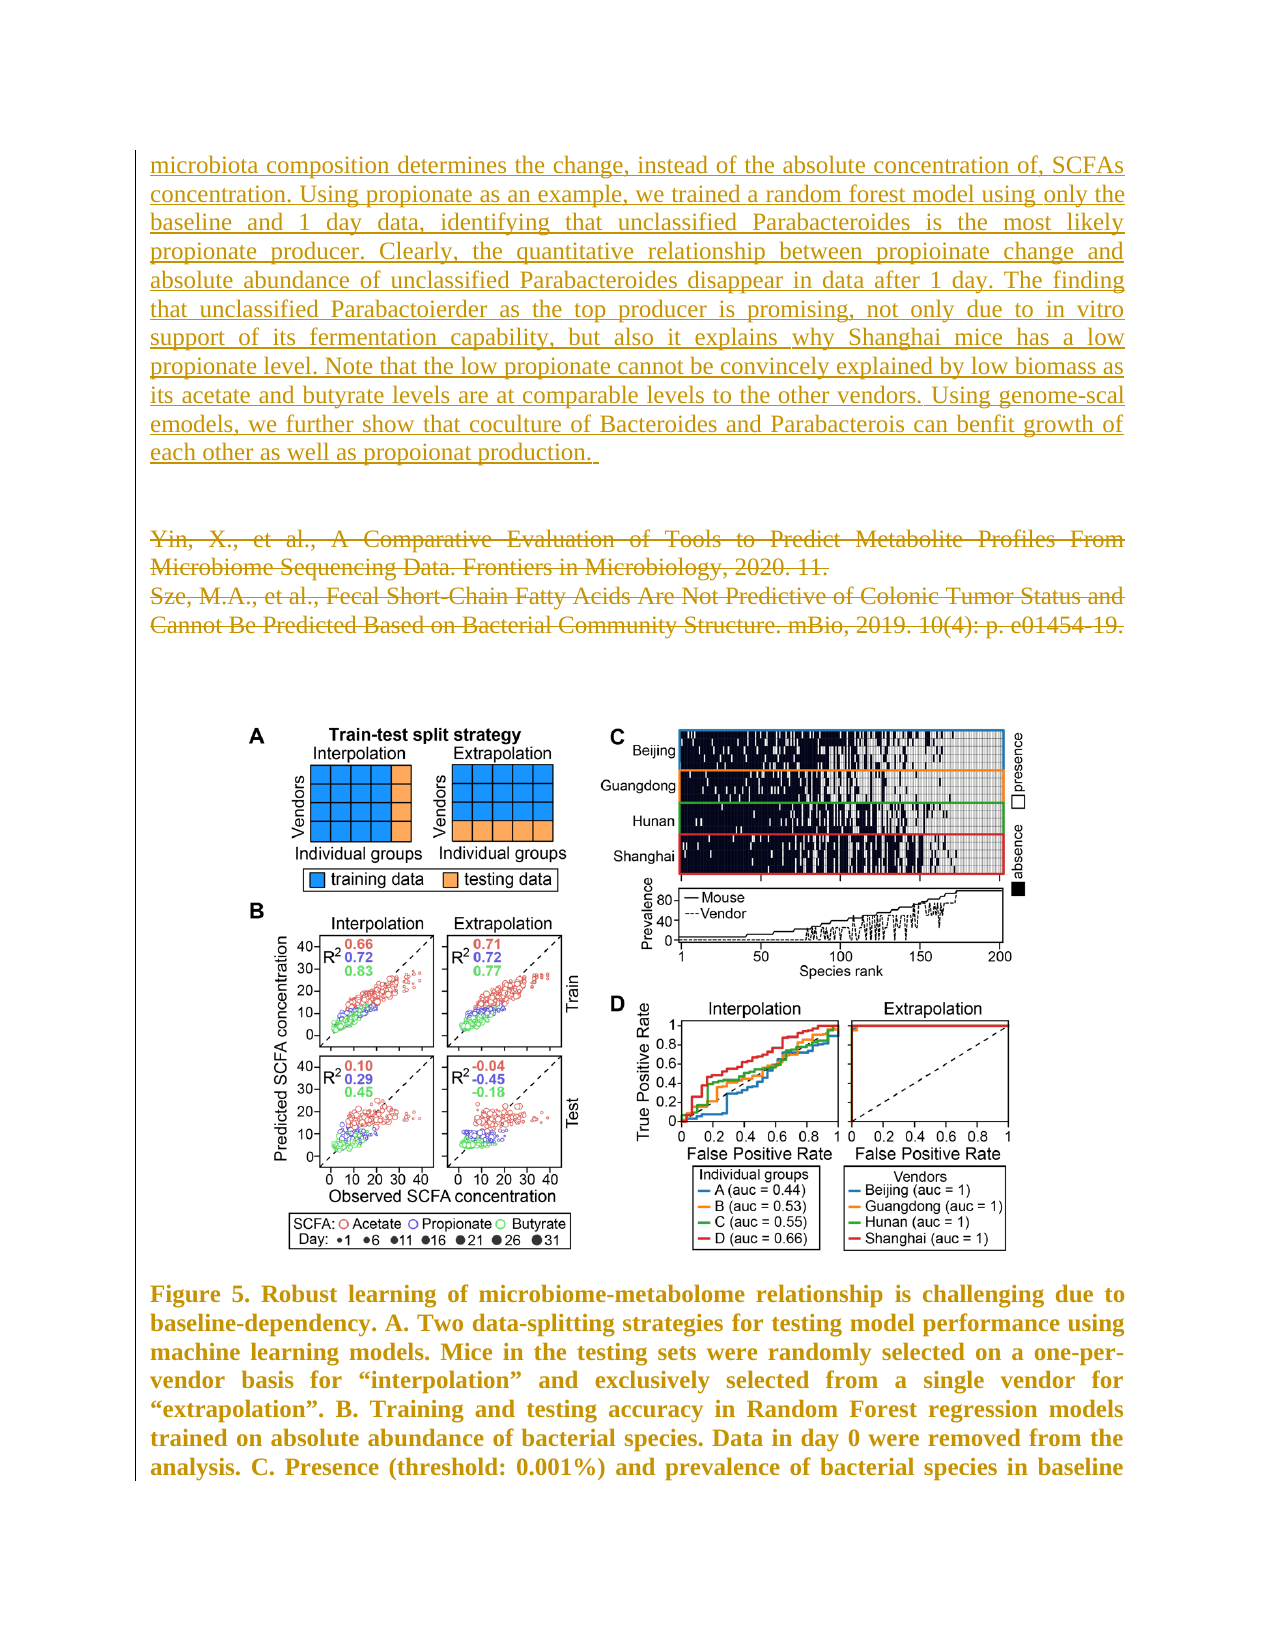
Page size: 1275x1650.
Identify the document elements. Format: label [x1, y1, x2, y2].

picture [248, 725, 1027, 1251]
text [150, 1279, 1125, 1481]
